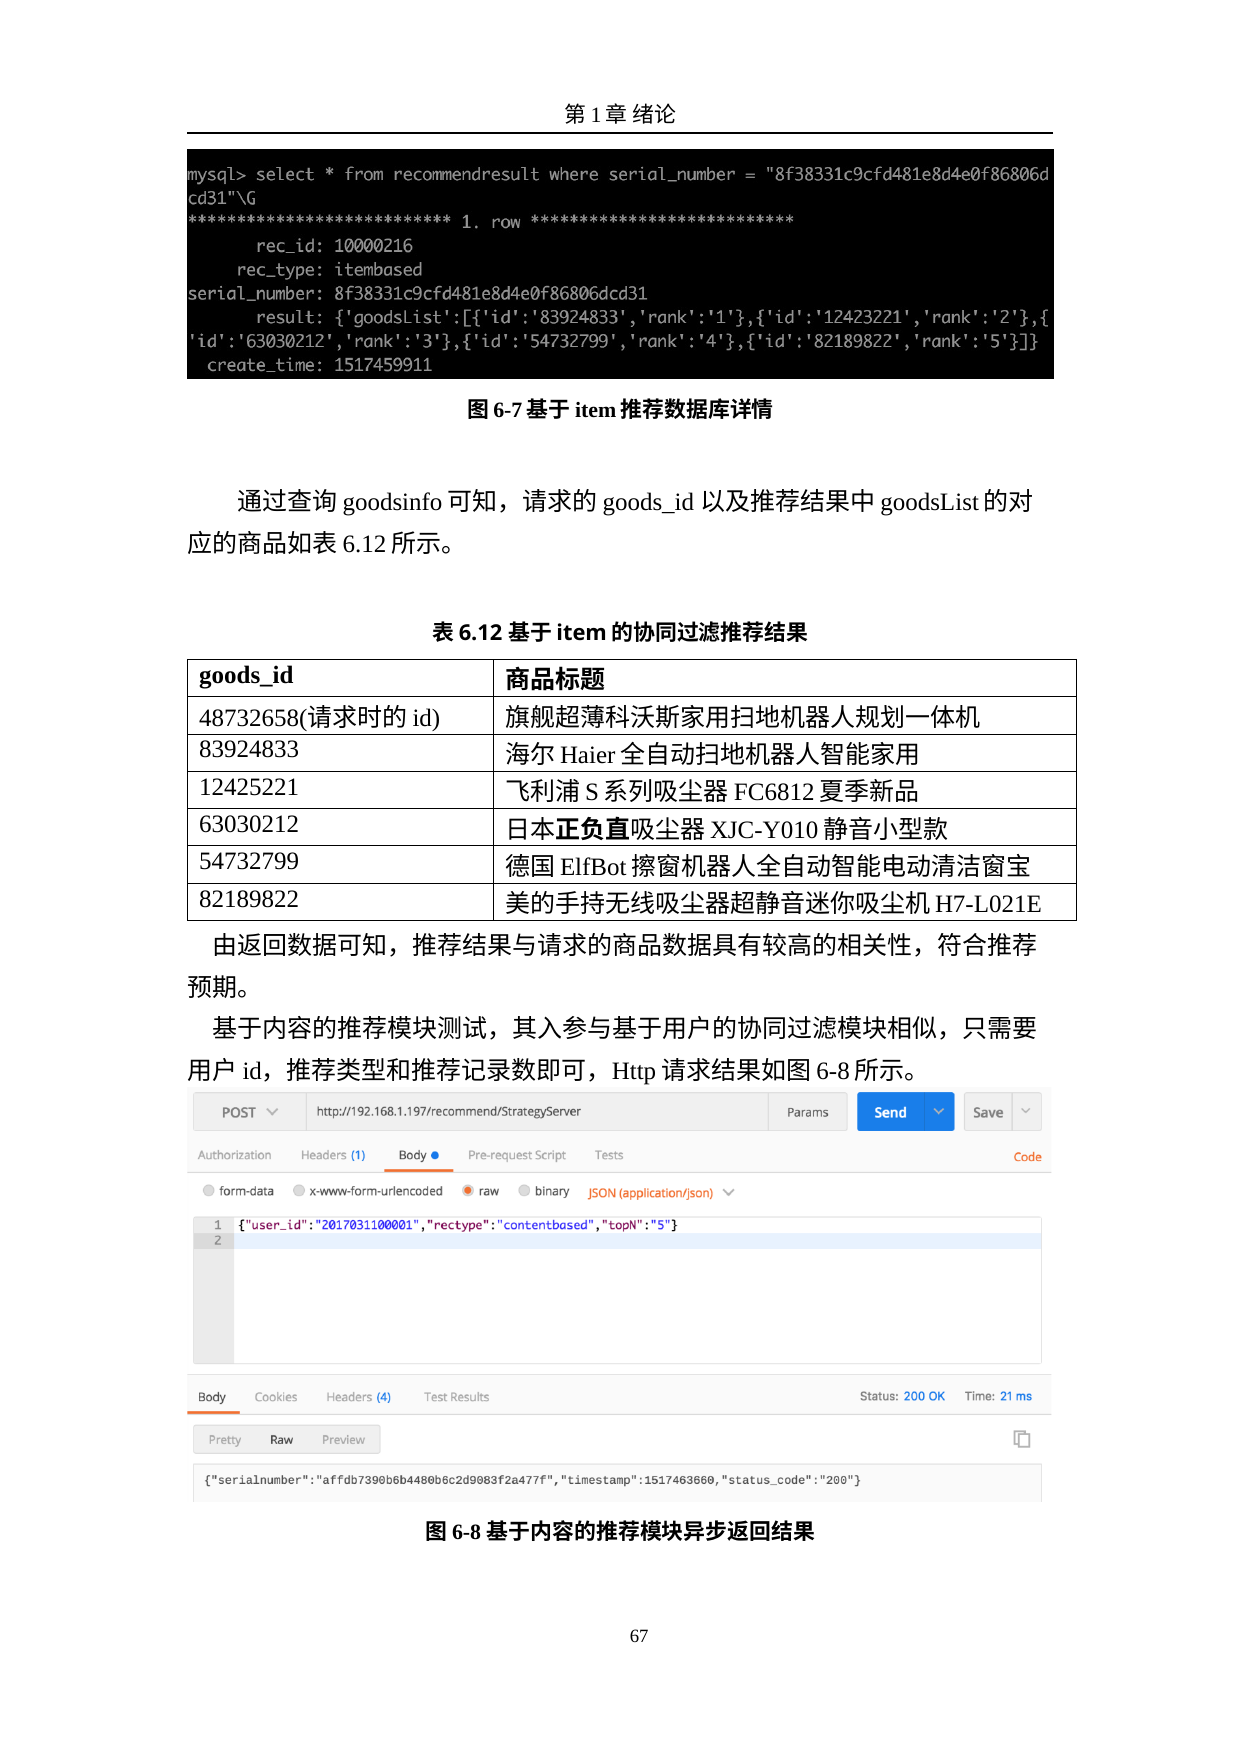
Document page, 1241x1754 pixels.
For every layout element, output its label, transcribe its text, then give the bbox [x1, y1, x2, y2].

table_cell 德国ElfBot擦窗机器人全自动智能电动清洁窗宝 [494, 846, 1076, 883]
text 图6-7基于item推荐数据库详情 [187, 392, 1053, 423]
table_cell 日本正负直吸尘器XJC-Y010静音小型款 [494, 809, 1076, 845]
picture [187, 1087, 1053, 1502]
table_cell 83924833 [188, 735, 493, 771]
table_cell 美的手持无线吸尘器超静音迷你吸尘机H7-L021E [494, 884, 1076, 920]
table_cell 63030212 [188, 809, 493, 845]
table_cell 海尔Haier全自动扫地机器人智能家用 [494, 735, 1076, 771]
text 由返回数据可知，推荐结果与请求的商品数据具有较高的相关性，符合推荐预期。 [187, 921, 1053, 1004]
text 通过查询goodsinfo可知，请求的goods_id 以及推荐结果中goodsList的对应的商品如表6.12所示。 [187, 477, 1053, 561]
table_cell 48732658(请求时的id) [188, 697, 493, 733]
table_cell 82189822 [188, 884, 493, 920]
table_header 商品标题 [494, 660, 1076, 696]
table_cell 12425221 [188, 772, 493, 808]
text 基于内容的推荐模块测试，其入参与基于用户的协同过滤模块相似，只需要用户id，推荐类型和推荐记录数即可，Http请求结果如图6-8所示。 [187, 1004, 1053, 1087]
text 表6.12 基于item的协同过滤推荐结果 [187, 615, 1053, 646]
text 图6-8 基于内容的推荐模块异步返回结果 [187, 1514, 1053, 1546]
picture [187, 149, 1054, 379]
table_cell 飞利浦S系列吸尘器FC6812夏季新品 [494, 772, 1076, 808]
table_cell 54732799 [188, 846, 493, 883]
table_cell 旗舰超薄科沃斯家用扫地机器人规划一体机 [494, 697, 1076, 733]
table_header goods_id [188, 660, 493, 696]
